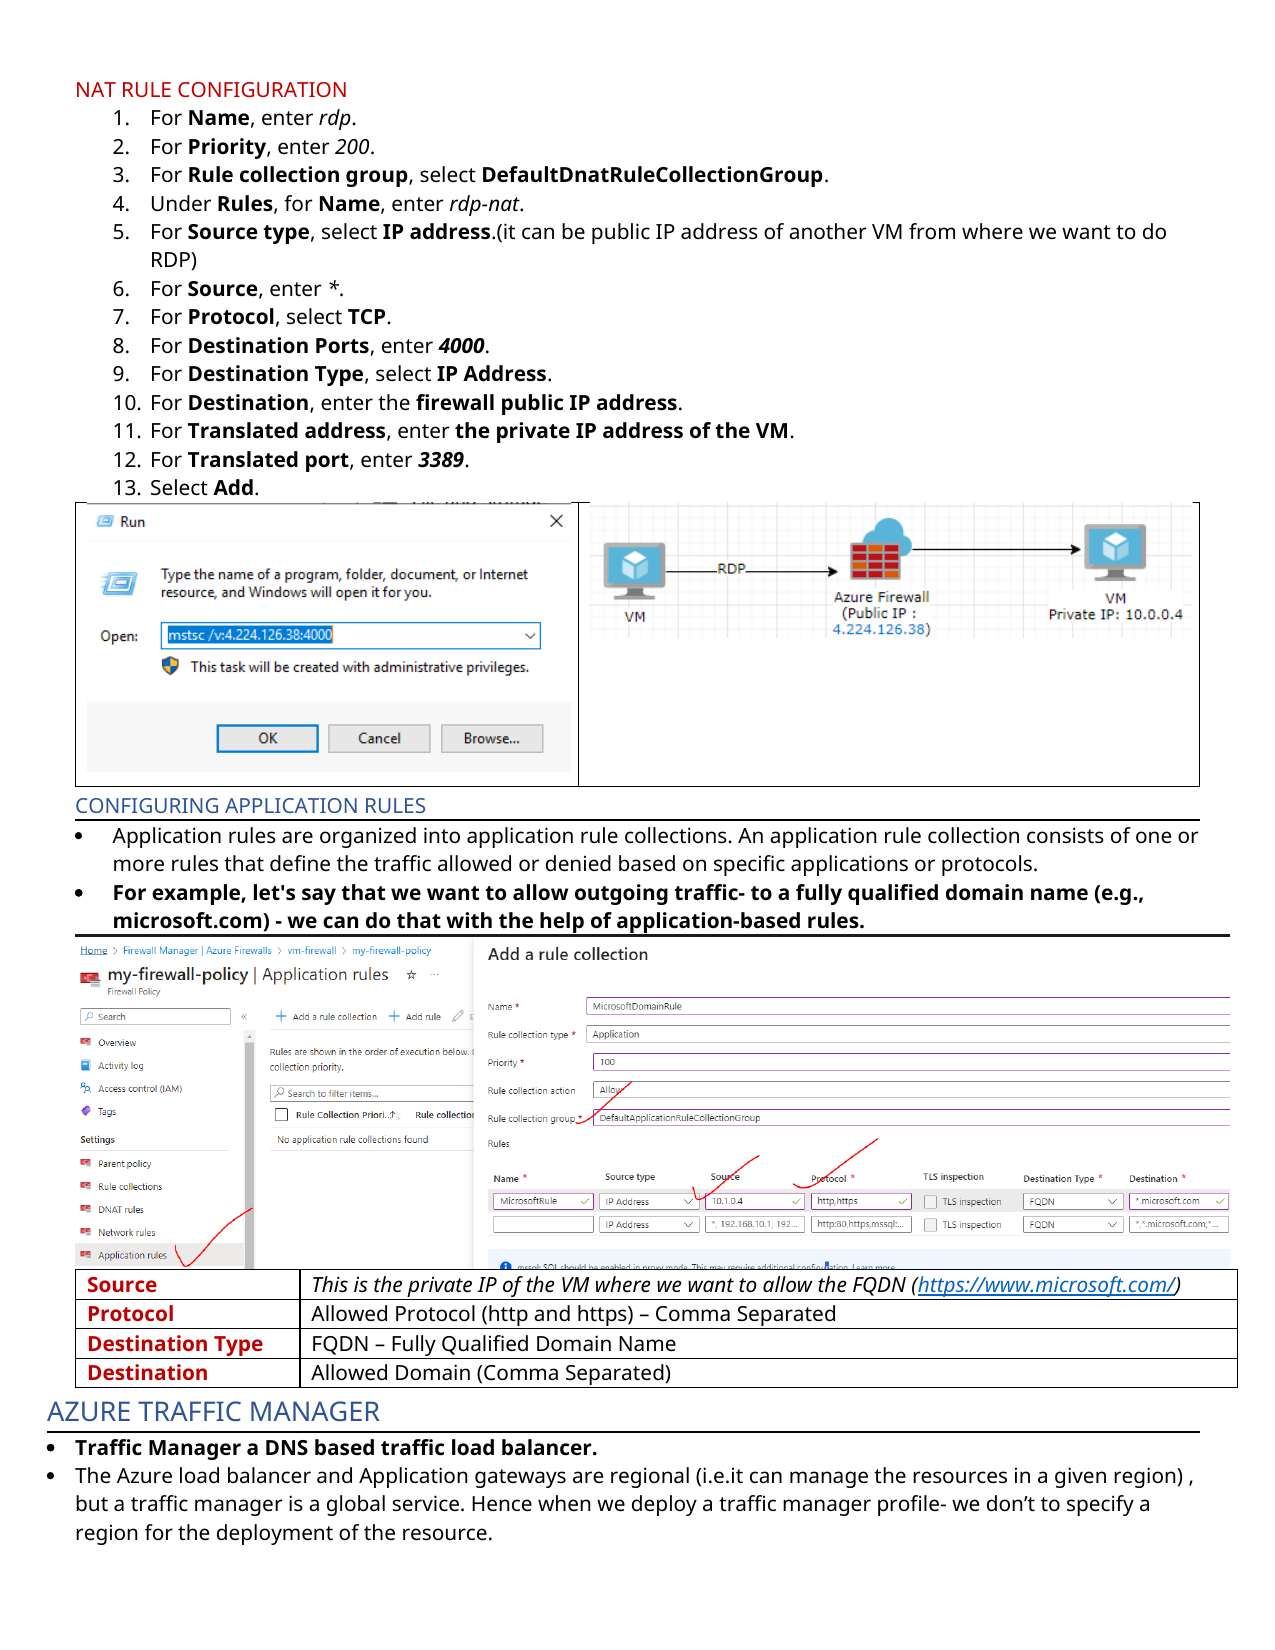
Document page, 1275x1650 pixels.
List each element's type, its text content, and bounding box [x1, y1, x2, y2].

list The Azure load balancer and Application gateways are regional (i.e.it can manage the resources in a given region) , but a traffic manager is a global service. Hence when we deploy a traffic manager profile- we don’t to specify a region for the deployment of the resource. [47, 1461, 1200, 1546]
list For Translated address, enter the private IP address of the VM. [112, 416, 1200, 445]
table_header Source [76, 1270, 299, 1298]
picture [75, 934, 1231, 1269]
table_header [76, 503, 578, 786]
list Select Add. [112, 473, 1200, 502]
list For Destination, enter the firewall public IP address. [112, 388, 1200, 416]
list Application rules are organized into application rule collections. An application rule collection consists of one or more rules that define the traffic allowed or denied based on specific applications or protocols. [75, 821, 1200, 878]
table_cell Protocol [76, 1300, 299, 1328]
picture [86, 502, 572, 772]
list For Source, enter *. [112, 274, 1200, 302]
table_cell Destination Type [76, 1329, 299, 1357]
list For Destination Ports, enter 4000. [112, 331, 1200, 359]
list For Priority, enter 200. [112, 132, 1200, 160]
table_header [579, 503, 1199, 786]
list Traffic Manager a DNS based traffic load balancer. [47, 1433, 1200, 1461]
table_cell Allowed Domain (Comma Separated) [301, 1359, 1237, 1387]
table_cell Destination [76, 1359, 299, 1387]
list For example, let's say that we want to allow outgoing traffic- to a fully qualified domain name (e.g., microsoft.com) - we can do that with the help of application-based rules. [75, 878, 1200, 934]
list For Rule collection group, select DefaultDnatRuleCollectionGroup. [112, 160, 1200, 189]
table_header This is the private IP of the VM where we want to allow the FQDN (https://www.microsoft.com/) [301, 1270, 1237, 1298]
list For Source type, select IP address.(it can be public IP address of another VM from where we want to do RDP) [112, 217, 1200, 274]
list Under Rules, for Name, enter rdp-nat. [112, 189, 1200, 217]
table_cell FQDN – Fully Qualified Domain Name [301, 1329, 1237, 1357]
table_cell Allowed Protocol (http and https) – Comma Separated [301, 1300, 1237, 1328]
list For Destination Type, select IP Address. [112, 359, 1200, 388]
list For Protocol, select TCP. [112, 302, 1200, 331]
subtitle AZURE TRAFFIC MANAGER [47, 1392, 1200, 1431]
text NAT RULE CONFIGURATION [75, 75, 1200, 103]
subtitle CONFIGURING APPLICATION RULES [75, 791, 1200, 819]
picture [589, 502, 1193, 638]
list For Name, enter rdp. [112, 103, 1200, 132]
list For Translated port, enter 3389. [112, 445, 1200, 473]
